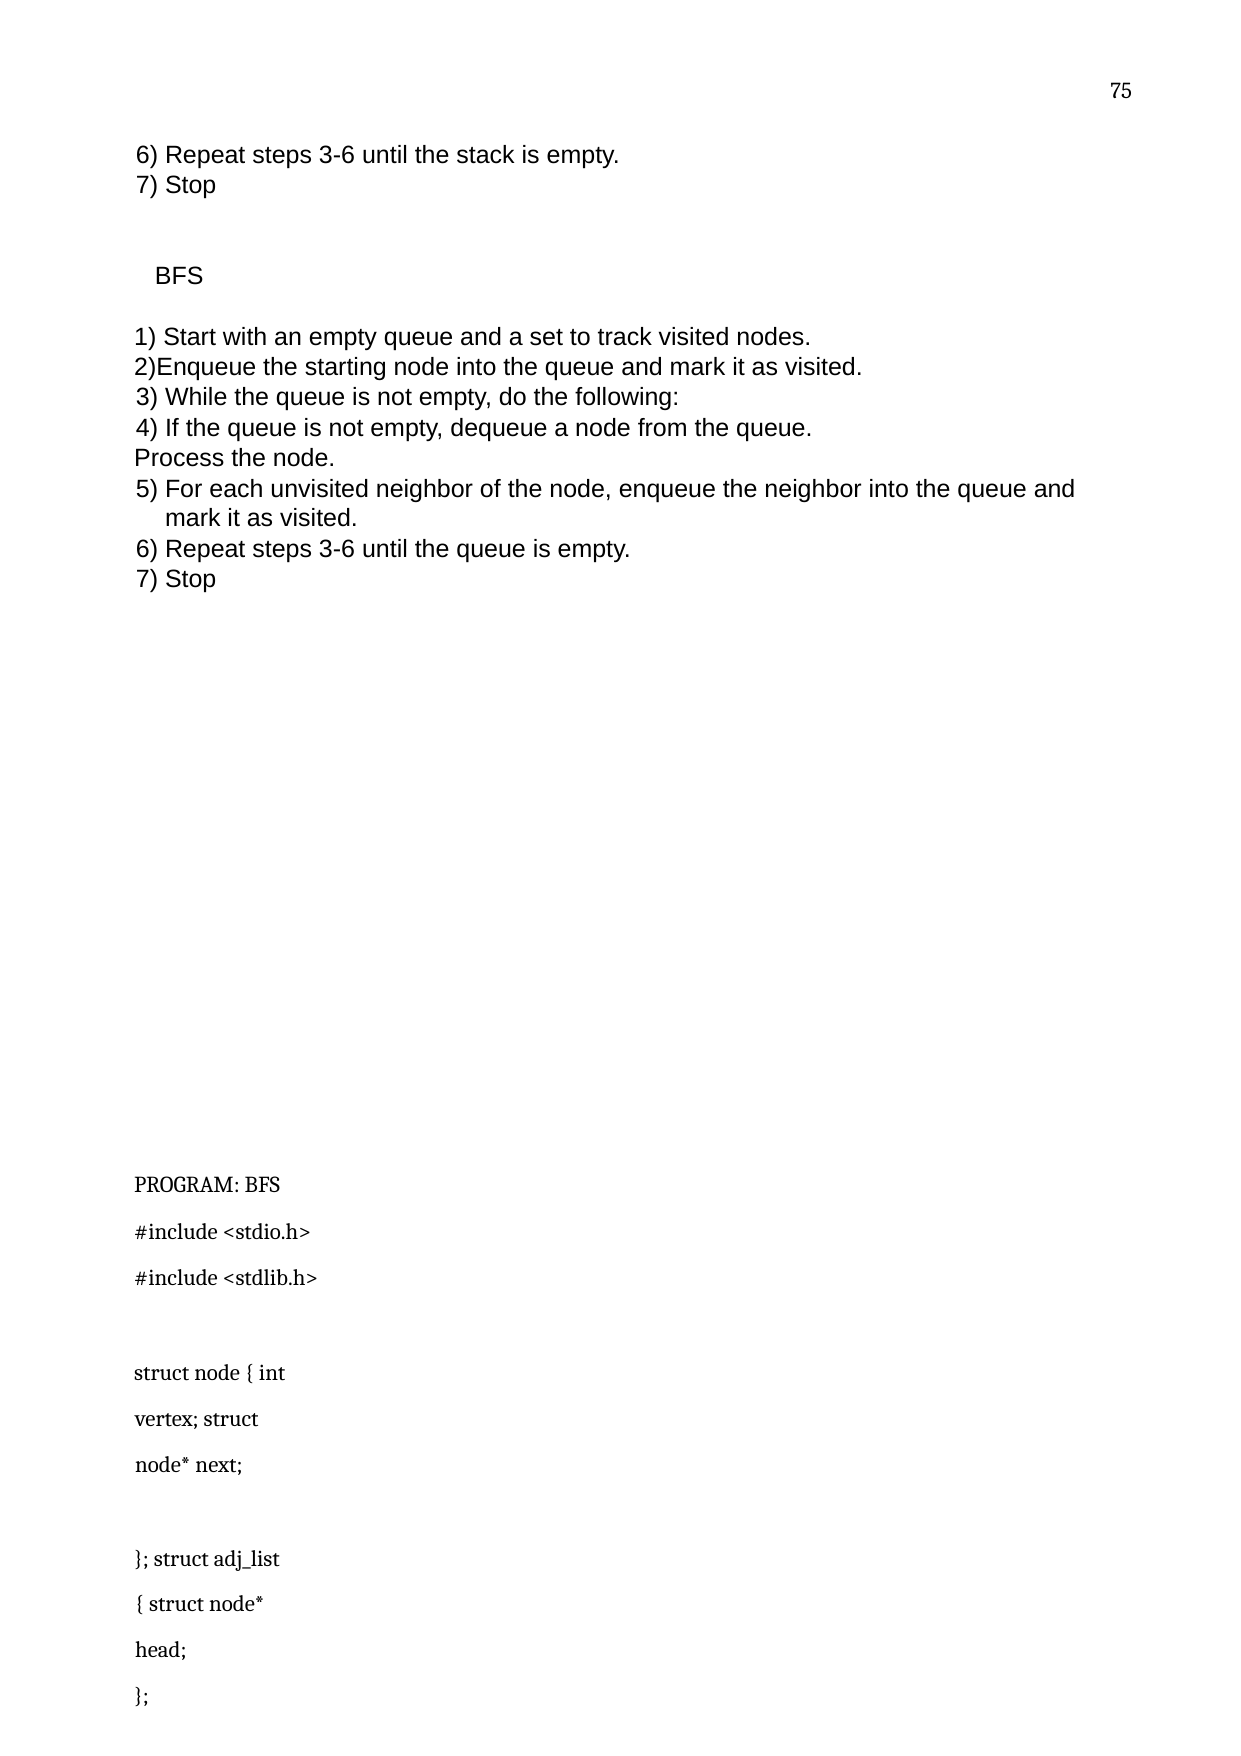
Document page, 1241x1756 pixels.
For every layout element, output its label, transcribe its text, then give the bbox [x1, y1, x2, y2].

list For each unvisited neighbor of the node, enqueue the neighbor into the queue and mark it as visited. [136, 473, 1119, 532]
list While the queue is not empty, do the following: [136, 382, 1119, 411]
text #include <stdlib.h> [134, 1265, 595, 1291]
text PROGRAM: BFS [134, 1172, 595, 1198]
text 2)Enqueue the starting node into the queue and mark it as visited. [134, 352, 1119, 381]
list Stop [136, 170, 1119, 199]
list If the queue is not empty, dequeue a node from the queue. [136, 413, 1119, 441]
list Repeat steps 3-6 until the stack is empty. [136, 139, 1119, 168]
text }; [134, 1683, 595, 1709]
text struct node { int vertex; struct node* next; [134, 1360, 310, 1478]
text }; struct adj_list { struct node* head; [134, 1545, 315, 1663]
text Process the node. [134, 443, 1119, 472]
list Repeat steps 3-6 until the queue is empty. [136, 534, 1119, 563]
list Stop [136, 564, 1119, 593]
text #include <stdio.h> [134, 1218, 595, 1245]
text BFS [134, 261, 1119, 289]
text 1) Start with an empty queue and a set to track visited nodes. [134, 321, 1119, 350]
